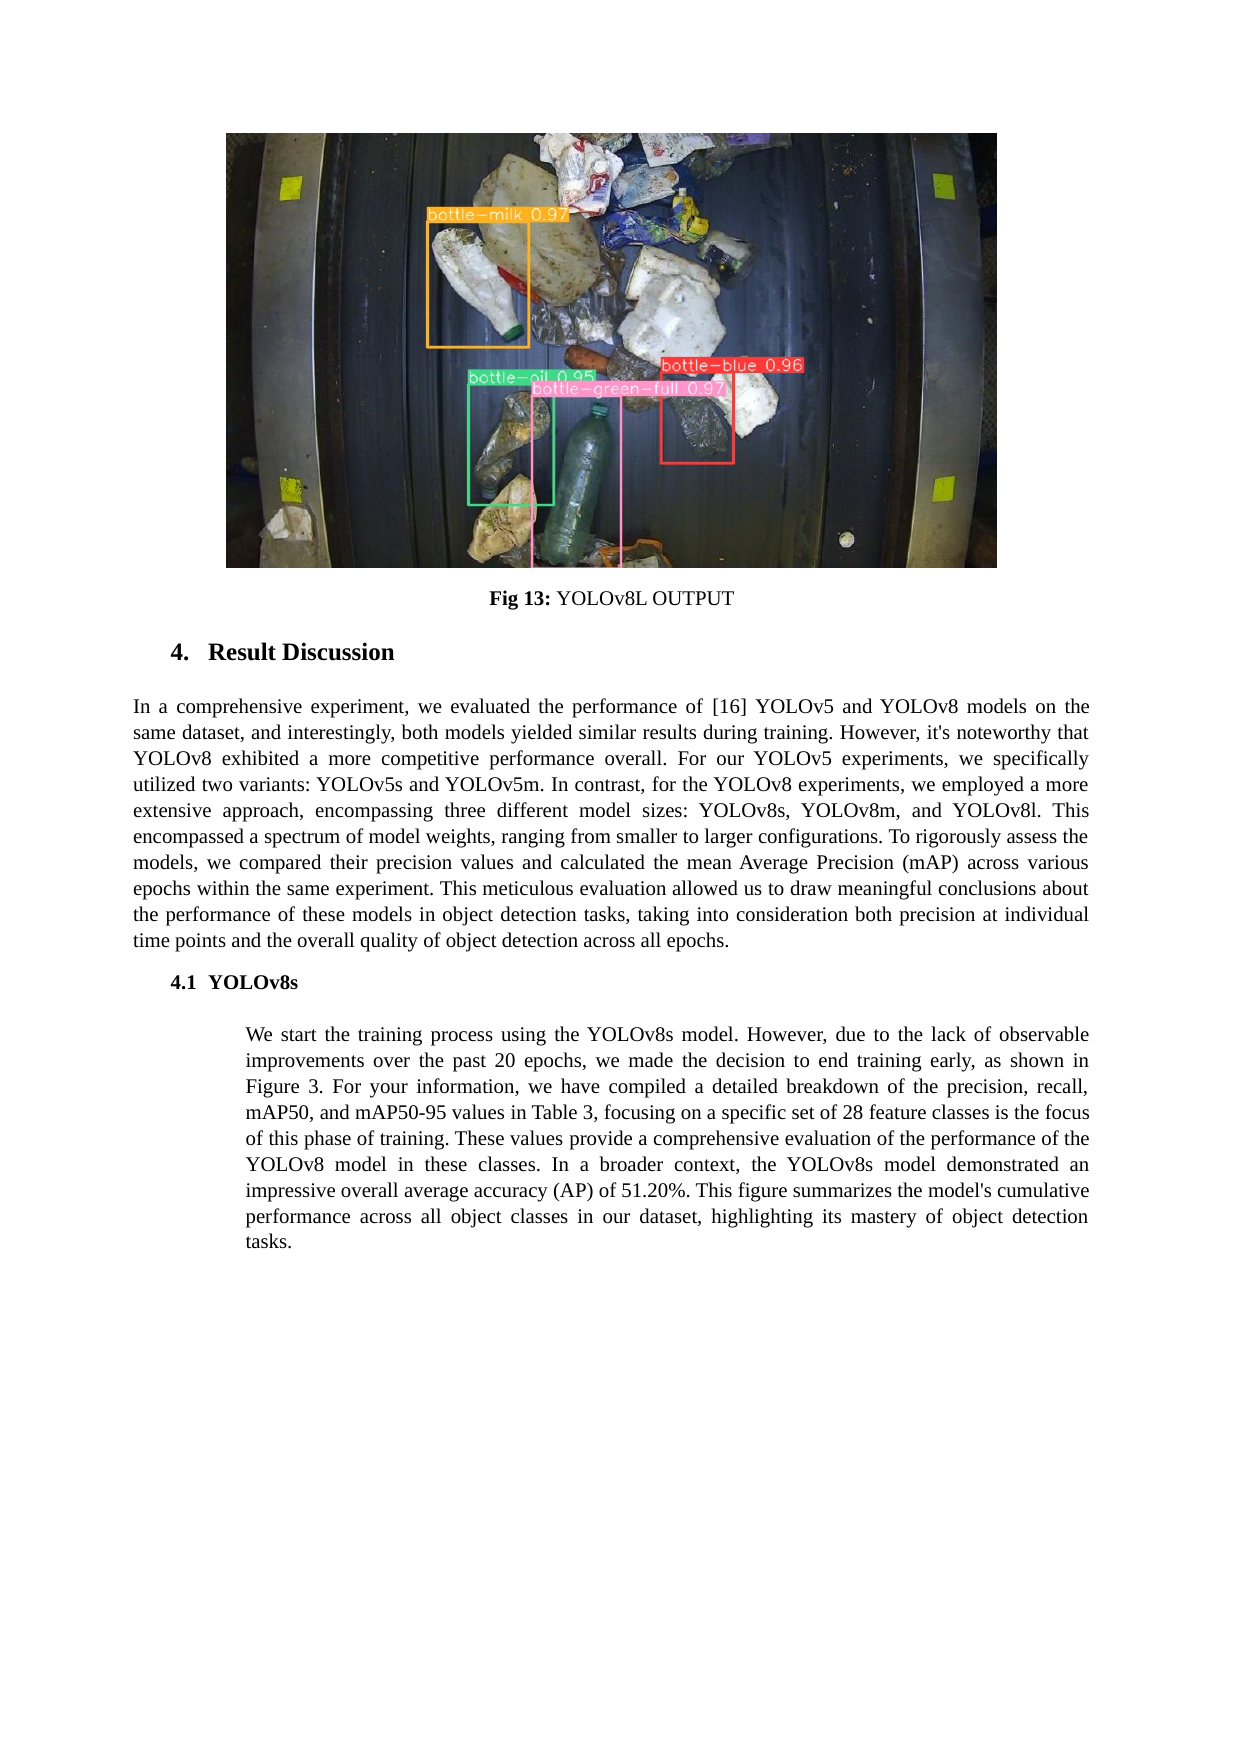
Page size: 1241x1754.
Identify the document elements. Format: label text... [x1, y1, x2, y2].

text Fig 13: YOLOv8L OUTPUT [133, 586, 1090, 610]
picture [226, 133, 997, 568]
list We start the training process using the YOLOv8s model. However, due to the lack of observable improvements over the past 20 epochs, we made the decision to end training early, as shown in Figure 3. For your information, we have compiled a detailed breakdown of the precision, recall, mAP50, and mAP50-95 values ​​in Table 3, focusing on a specific set of 28 feature classes is the focus of this phase of training. These values ​​provide a comprehensive evaluation of the performance of the YOLOv8 model in these classes. In a broader context, the YOLOv8s model demonstrated an impressive overall average accuracy (AP) of 51.20%. This figure summarizes the model's cumulative performance across all object classes in our dataset, highlighting its mastery of object detection tasks. [245, 1022, 1090, 1253]
text In a comprehensive experiment, we evaluated the performance of YOLOv5 and YOLOv8 models on the same dataset, and interestingly, both models yielded similar results during training. However, it's noteworthy that YOLOv8 exhibited a more competitive performance overall. For our YOLOv5 experiments, we specifically utilized two variants: YOLOv5s and YOLOv5m. In contrast, for the YOLOv8 experiments, we employed a more extensive approach, encompassing three different model sizes: YOLOv8s, YOLOv8m, and YOLOv8l. This encompassed a spectrum of model weights, ranging from smaller to larger configurations. To rigorously assess the models, we compared their precision values and calculated the mean Average Precision (mAP) across various epochs within the same experiment. This meticulous evaluation allowed us to draw meaningful conclusions about the performance of these models in object detection tasks, taking into consideration both precision at individual time points and the overall quality of object detection across all epochs. [133, 694, 1090, 952]
subtitle YOLOv8s [170, 970, 1090, 994]
subtitle Result Discussion [170, 637, 1090, 666]
